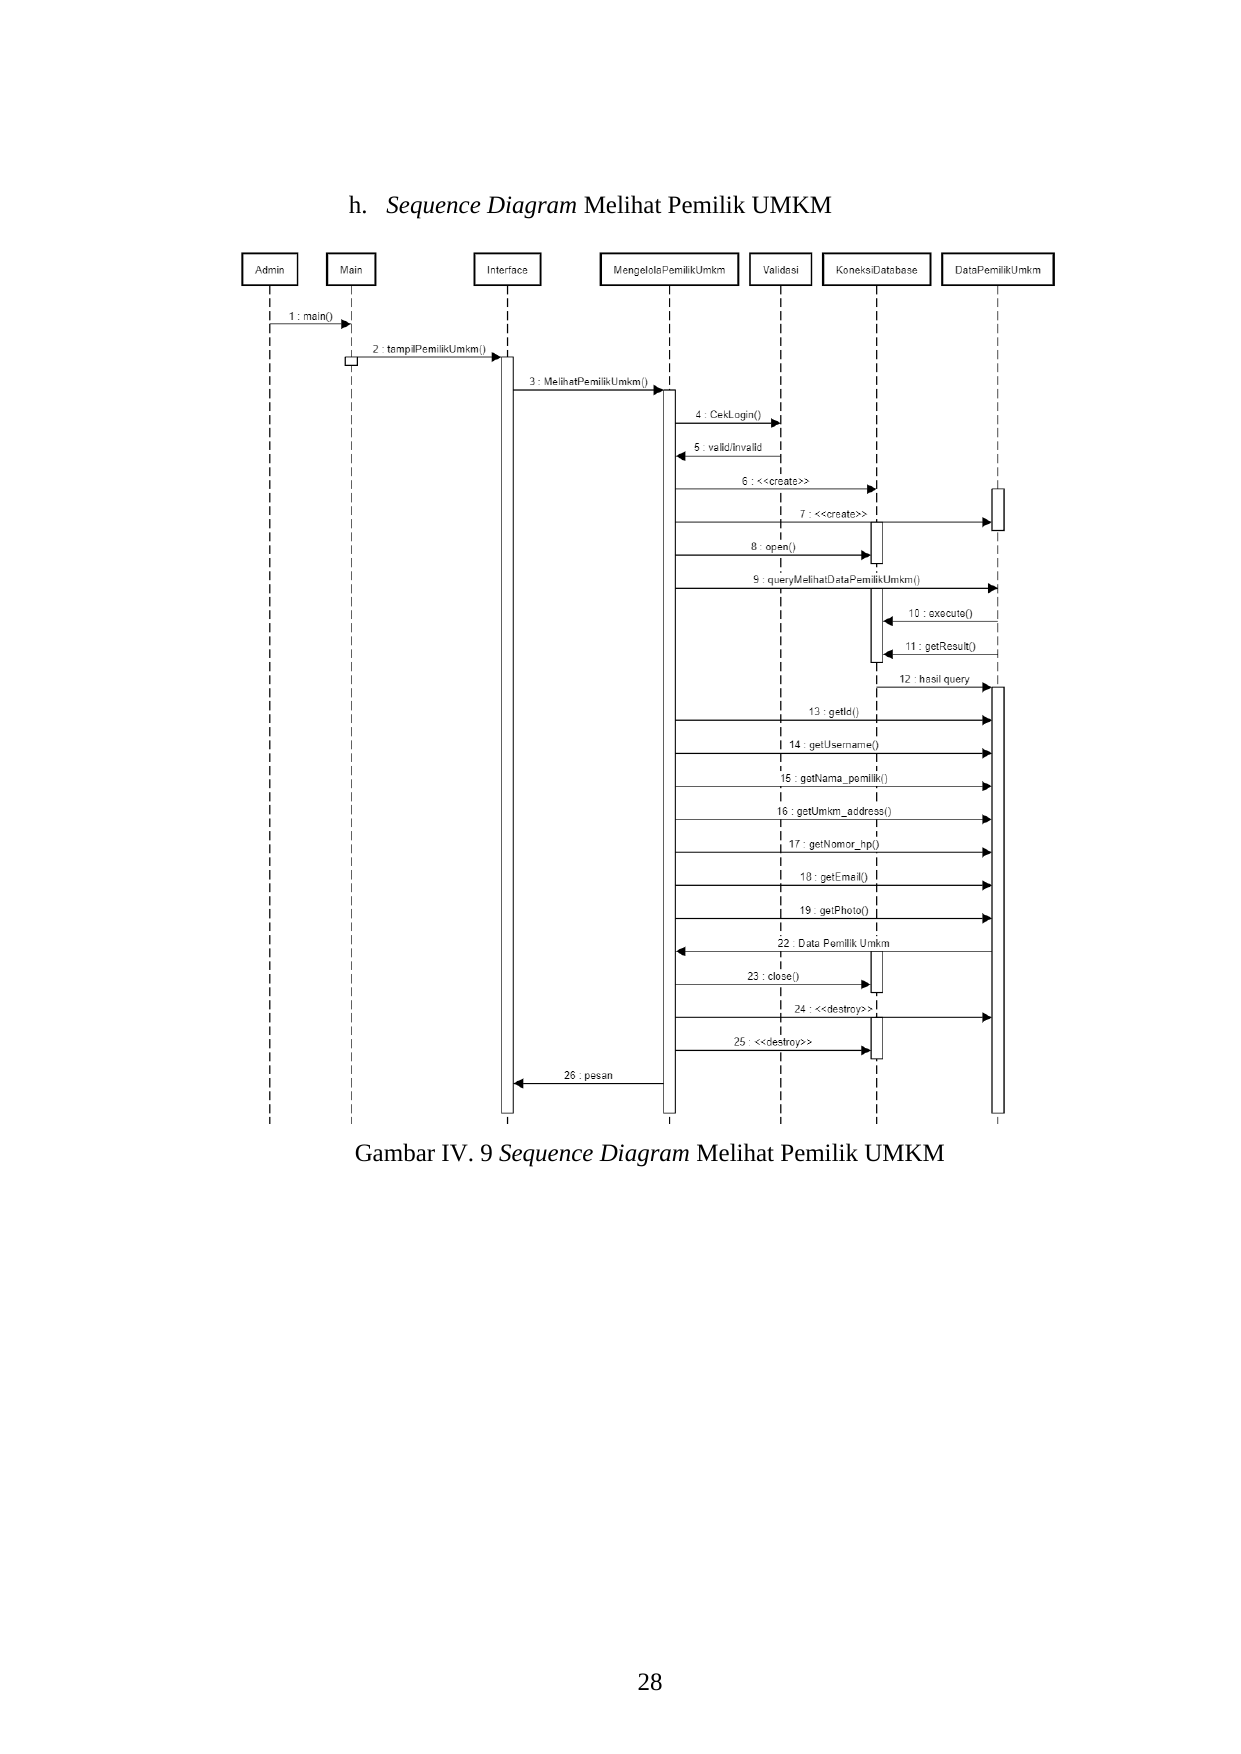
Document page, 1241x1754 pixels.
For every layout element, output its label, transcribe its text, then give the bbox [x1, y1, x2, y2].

picture [236, 245, 1059, 1124]
text Gambar IV. 9 Sequence Diagram Melihat Pemilik UMKM [236, 1138, 1063, 1167]
list Sequence Diagram Melihat Pemilik UMKM [349, 190, 1063, 218]
